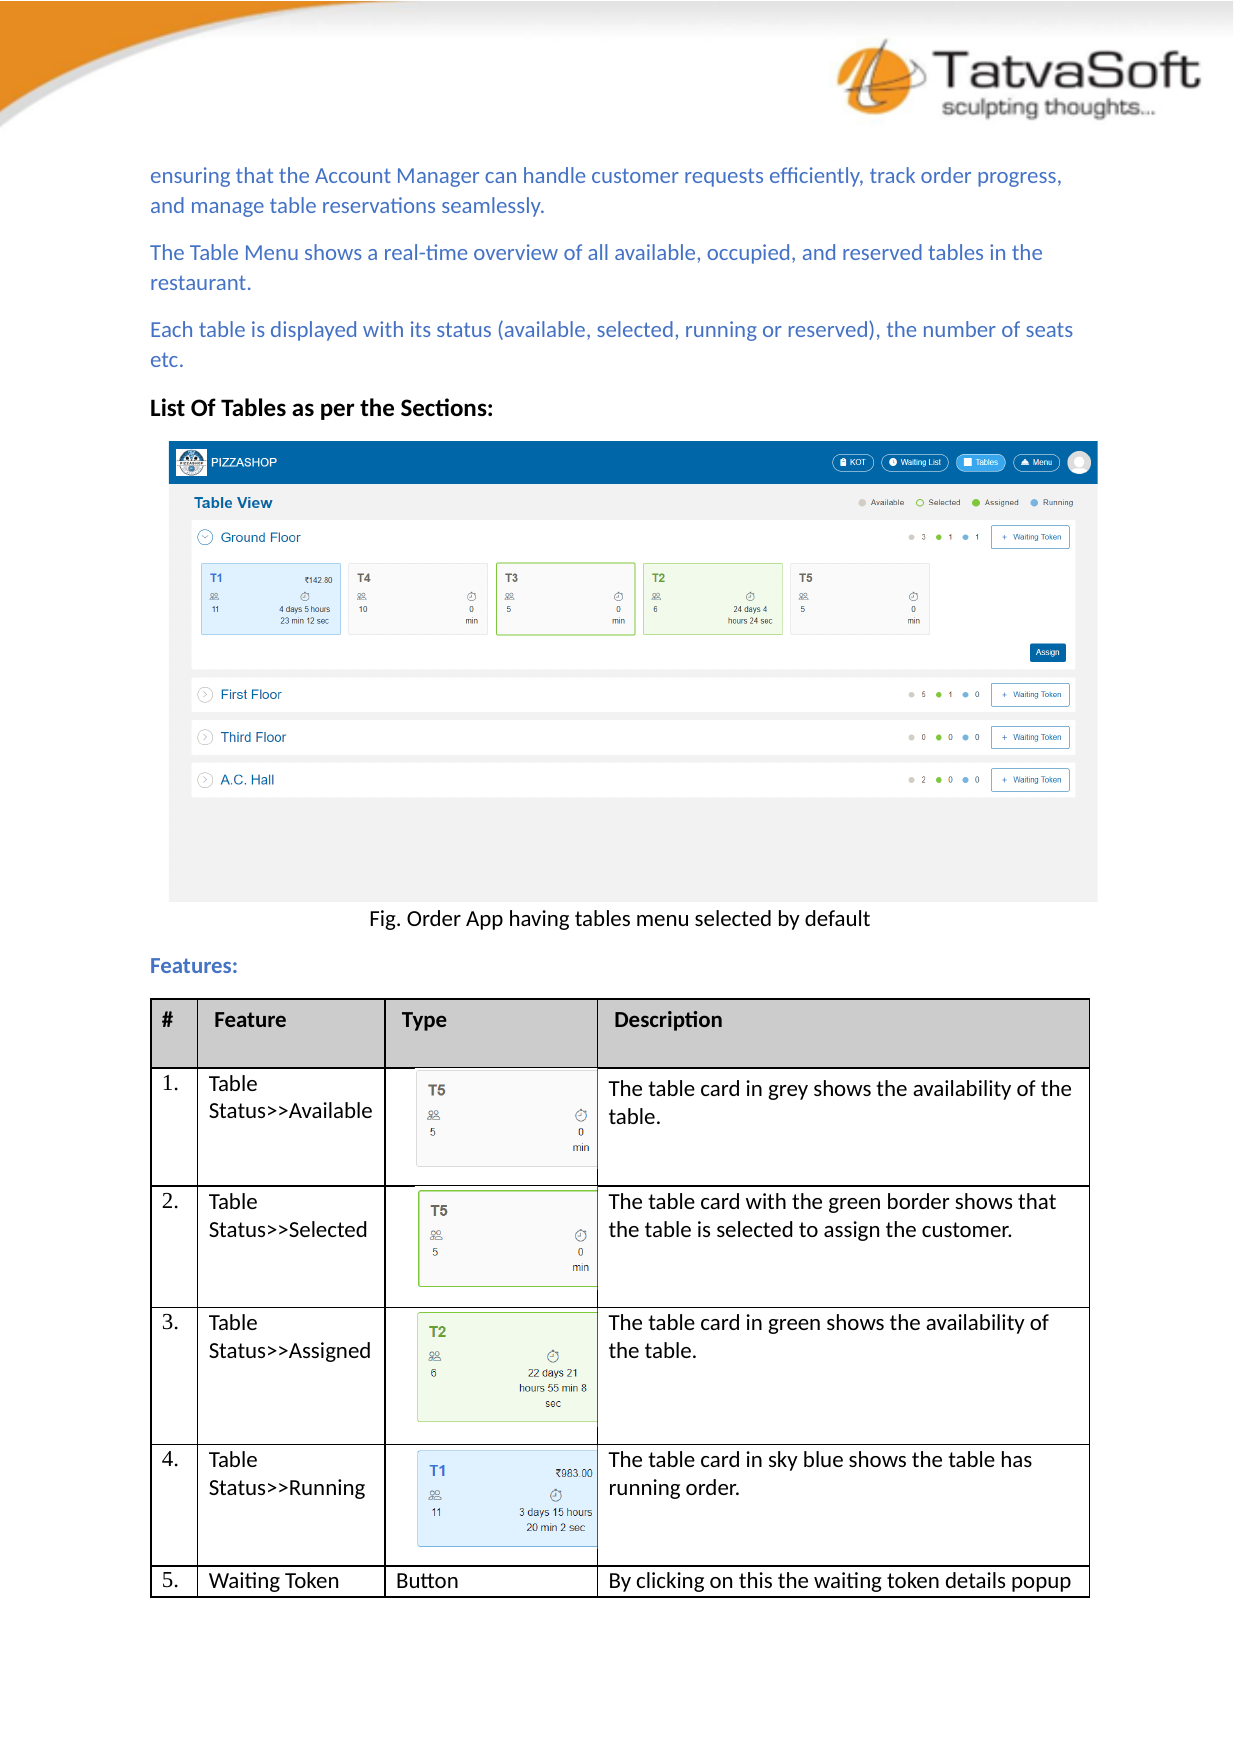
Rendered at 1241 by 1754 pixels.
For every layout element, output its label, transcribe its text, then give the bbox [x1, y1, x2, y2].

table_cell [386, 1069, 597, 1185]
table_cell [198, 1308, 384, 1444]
text List Of Tables as per the Sections: [150, 392, 1090, 422]
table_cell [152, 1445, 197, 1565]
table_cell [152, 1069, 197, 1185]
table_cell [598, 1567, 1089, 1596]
picture [0, 1, 1234, 159]
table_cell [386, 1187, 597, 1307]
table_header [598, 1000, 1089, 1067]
text Features: [150, 951, 1090, 979]
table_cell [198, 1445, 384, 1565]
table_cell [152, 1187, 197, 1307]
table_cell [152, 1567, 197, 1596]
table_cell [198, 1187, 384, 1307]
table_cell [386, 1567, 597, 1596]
text The Table Menu shows a real-time overview of all available, occupied, and reserved tables in the restaurant. [150, 238, 1090, 296]
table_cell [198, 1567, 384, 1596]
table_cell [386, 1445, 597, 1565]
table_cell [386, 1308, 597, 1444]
text Each table is displayed with its status (available, selected, running or reserved), the number of seats etc. [150, 315, 1090, 373]
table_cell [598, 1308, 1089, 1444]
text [150, 106, 1090, 219]
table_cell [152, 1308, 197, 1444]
text Fig. Order App having tables menu selected by default [150, 442, 1090, 932]
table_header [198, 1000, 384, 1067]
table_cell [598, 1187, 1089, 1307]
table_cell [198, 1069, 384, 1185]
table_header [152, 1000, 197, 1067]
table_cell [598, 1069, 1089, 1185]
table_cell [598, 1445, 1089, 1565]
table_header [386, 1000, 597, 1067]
